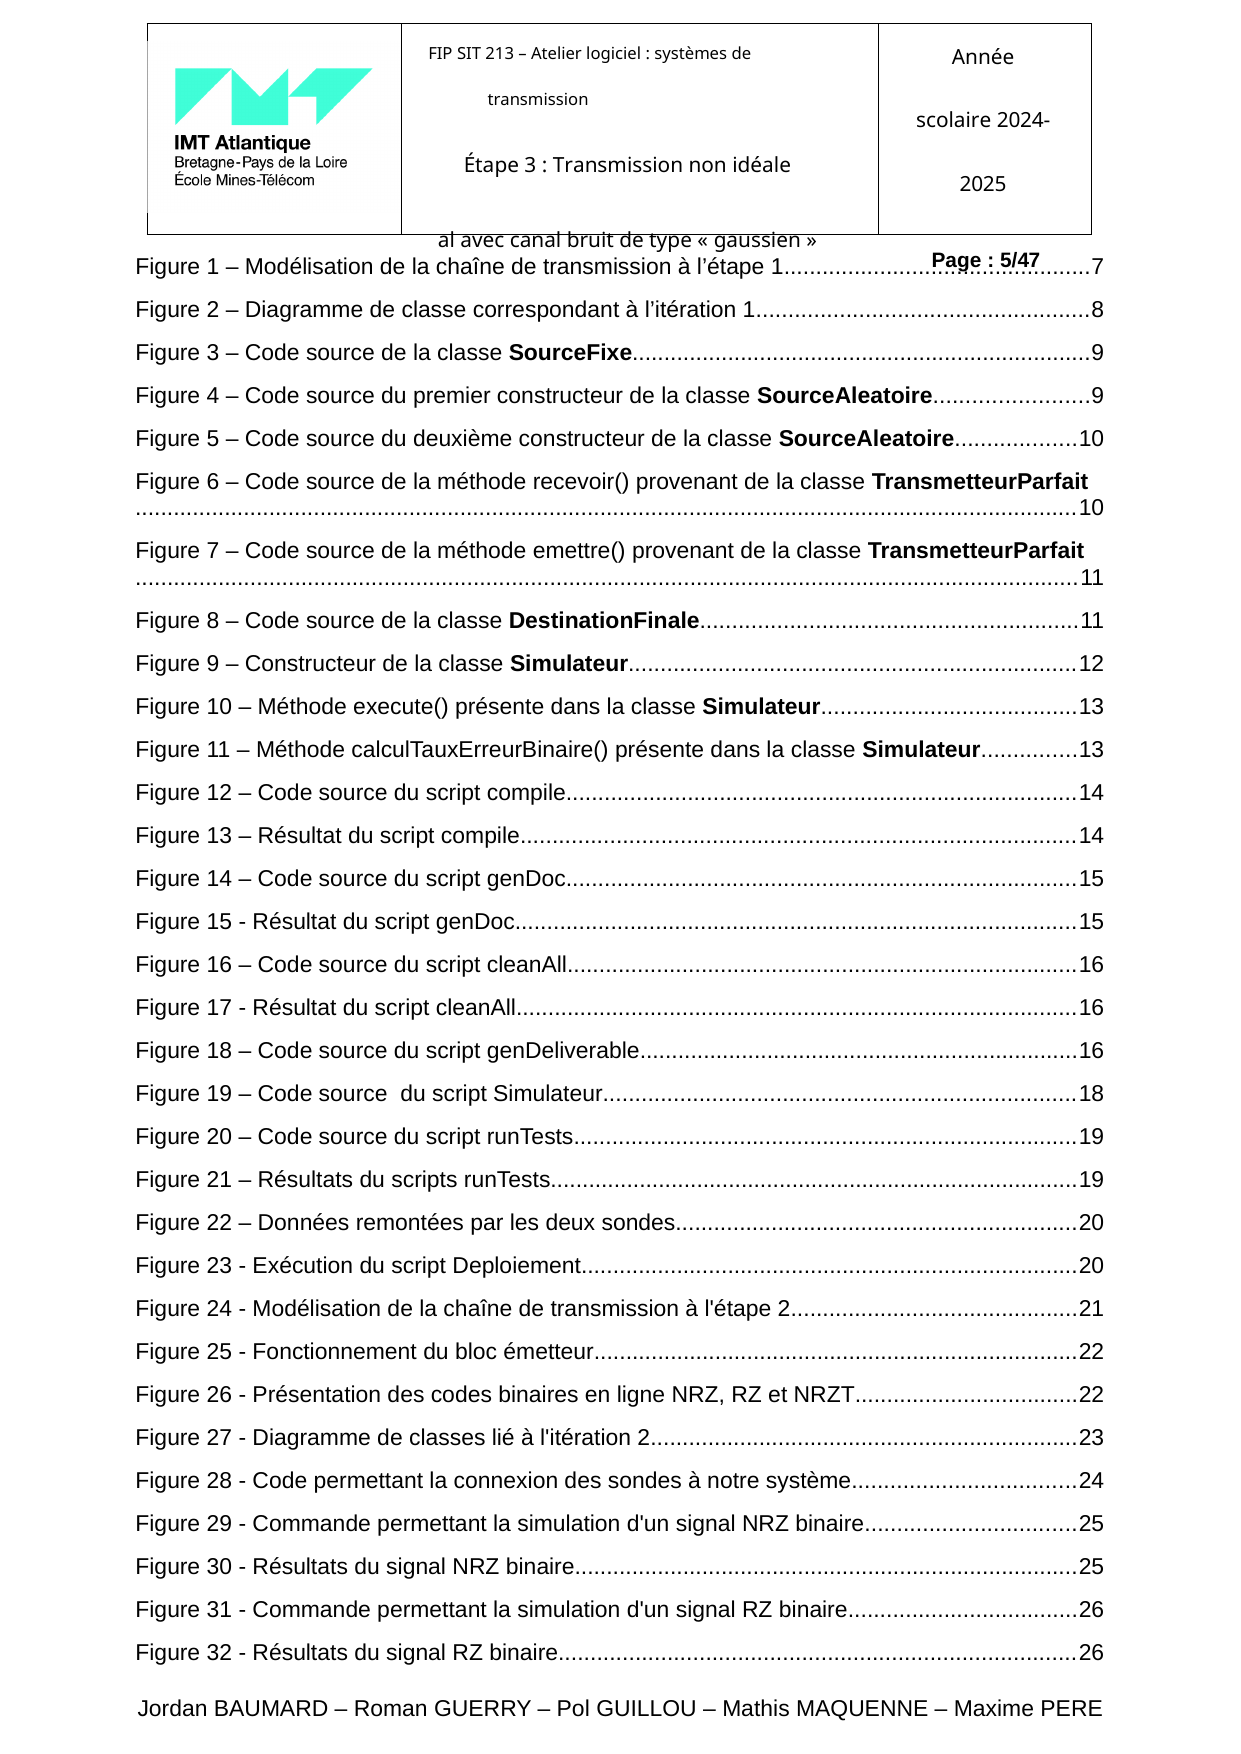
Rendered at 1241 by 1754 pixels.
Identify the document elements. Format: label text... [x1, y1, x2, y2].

text Figure 21 – Résultats du scripts runTests 19 [135, 1166, 1105, 1192]
text Figure 1 – Modélisation de la chaîne de transmission à l’étape 1 7 [135, 253, 1105, 279]
text Figure 24 - Modélisation de la chaîne de transmission à l'étape 2 21 [135, 1295, 1105, 1321]
picture [147, 41, 401, 213]
text Figure 18 – Code source du script genDeliverable 16 [135, 1037, 1105, 1063]
text Figure 25 - Fonctionnement du bloc émetteur 22 [135, 1338, 1105, 1364]
text Figure 17 - Résultat du script cleanAll 16 [135, 994, 1105, 1020]
text Figure 14 – Code source du script genDoc 15 [135, 865, 1105, 891]
text Figure 5 – Code source du deuxième constructeur de la classe SourceAleatoire 10 [135, 425, 1105, 451]
text Figure 30 - Résultats du signal NRZ binaire 25 [135, 1553, 1105, 1579]
text Figure 16 – Code source du script cleanAll 16 [135, 951, 1105, 977]
text Figure 8 – Code source de la classe DestinationFinale 11 [135, 607, 1105, 633]
text Figure 23 - Exécution du script Deploiement 20 [135, 1252, 1105, 1278]
text Figure 7 – Code source de la méthode emettre() provenant de la classe TransmetteurParfait 11 [135, 537, 1105, 590]
text Figure 4 – Code source du premier constructeur de la classe SourceAleatoire 9 [135, 382, 1105, 408]
text Figure 6 – Code source de la méthode recevoir() provenant de la classe TransmetteurParfait 10 [135, 468, 1105, 521]
text Figure 9 – Constructeur de la classe Simulateur 12 [135, 650, 1105, 676]
text Figure 20 – Code source du script runTests 19 [135, 1123, 1105, 1149]
text Figure 2 – Diagramme de classe correspondant à l’itération 1 8 [135, 296, 1105, 322]
text Figure 32 - Résultats du signal RZ binaire 26 [135, 1639, 1105, 1666]
text Figure 3 – Code source de la classe SourceFixe 9 [135, 339, 1105, 365]
text Figure 19 – Code source du script Simulateur 18 [135, 1080, 1105, 1106]
text Figure 22 – Données remontées par les deux sondes 20 [135, 1209, 1105, 1235]
text Figure 28 - Code permettant la connexion des sondes à notre système 24 [135, 1467, 1105, 1493]
text Figure 13 – Résultat du script compile 14 [135, 822, 1105, 848]
text Figure 27 - Diagramme de classes lié à l'itération 2 23 [135, 1424, 1105, 1451]
text Figure 11 – Méthode calculTauxErreurBinaire() présente dans la classe Simulateur 13 [135, 736, 1105, 762]
text Figure 26 - Présentation des codes binaires en ligne NRZ, RZ et NRZT 22 [135, 1381, 1105, 1407]
text Figure 15 - Résultat du script genDoc 15 [135, 908, 1105, 934]
text Figure 10 – Méthode execute() présente dans la classe Simulateur 13 [135, 693, 1105, 719]
text Figure 12 – Code source du script compile 14 [135, 779, 1105, 805]
text Figure 29 - Commande permettant la simulation d'un signal NRZ binaire 25 [135, 1510, 1105, 1537]
text Figure 31 - Commande permettant la simulation d'un signal RZ binaire 26 [135, 1596, 1105, 1623]
